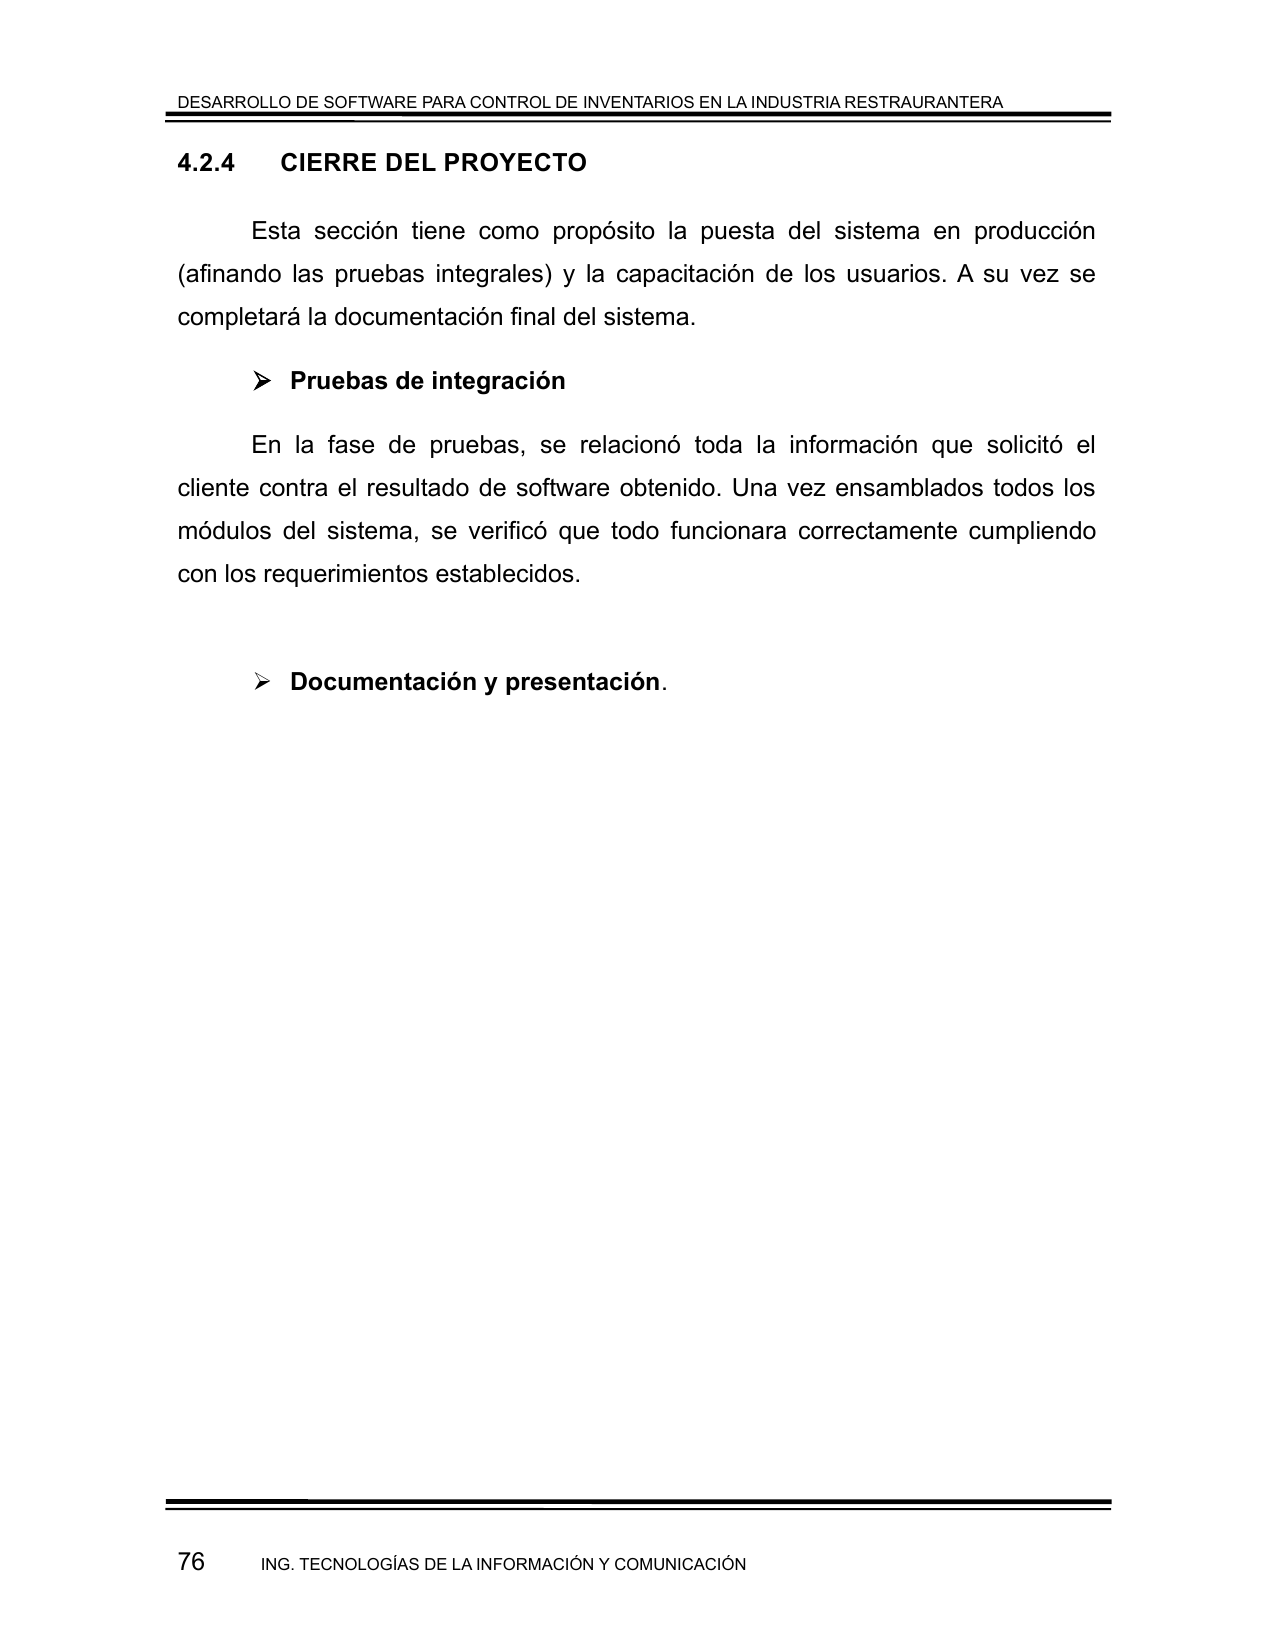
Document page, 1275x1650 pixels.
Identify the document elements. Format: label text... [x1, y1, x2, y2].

text Esta sección tiene como propósito la puesta del sistema en producción (afinando las pruebas integrales) y la capacitación de los usuarios. A su vez se completará la documentación final del sistema. [177, 216, 1098, 331]
list Documentación y presentación. [252, 666, 1098, 695]
list Pruebas de integración [252, 366, 1098, 395]
subtitle Cierre del proyecto [177, 148, 1098, 176]
text En la fase de pruebas, se relacionó toda la información que solicitó el cliente contra el resultado de software obtenido. Una vez ensamblados todos los módulos del sistema, se verificó que todo funcionara correctamente cumpliendo con los requerimientos establecidos. [177, 430, 1098, 588]
